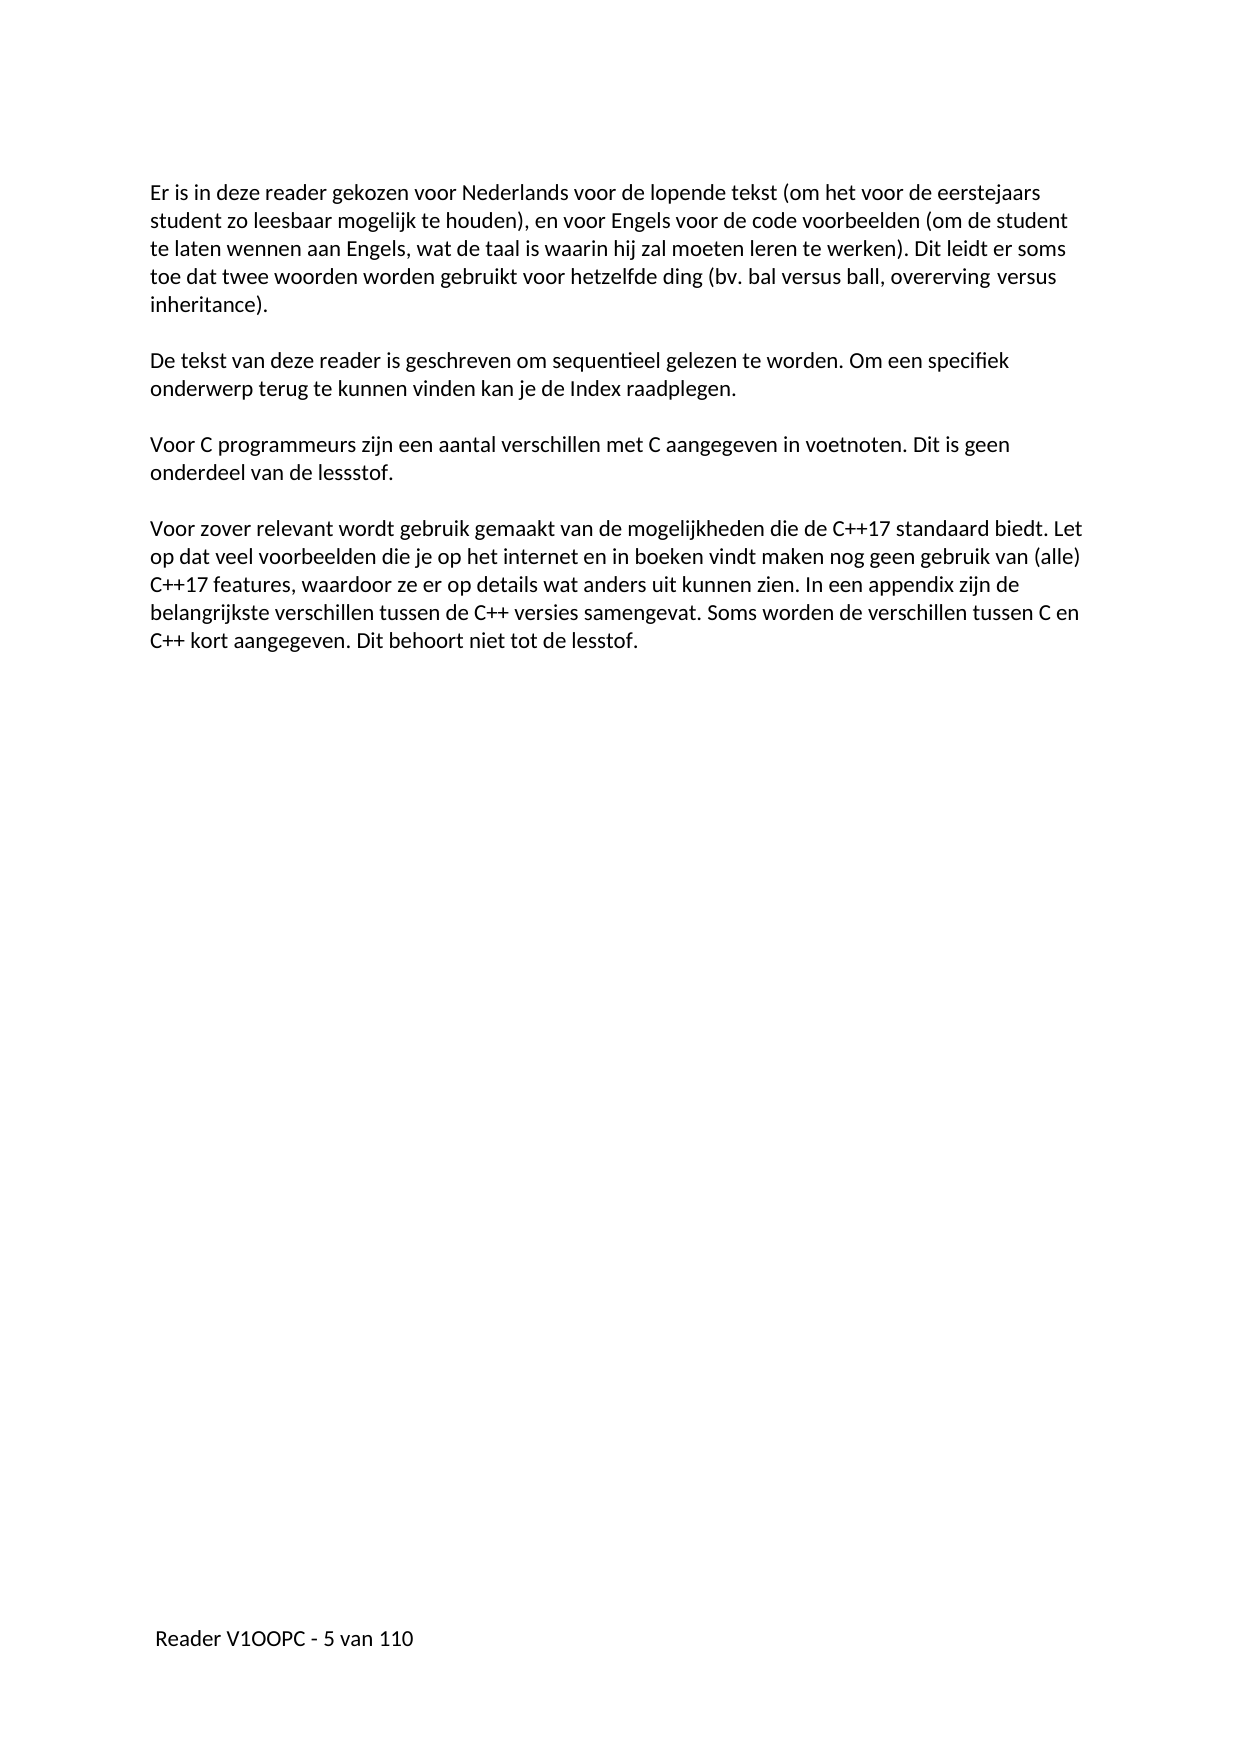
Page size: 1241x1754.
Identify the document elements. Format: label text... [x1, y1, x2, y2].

text Voor zover relevant wordt gebruik gemaakt van de mogelijkheden die de C++17 standaard biedt. Let op dat veel voorbeelden die je op het internet en in boeken vindt maken nog geen gebruik van (alle) C++17 features, waardoor ze er op details wat anders uit kunnen zien. In een appendix zijn de belangrijkste verschillen tussen de C++ versies samengevat. Soms worden de verschillen tussen C en C++ kort aangegeven. Dit behoort niet tot de lesstof. [150, 514, 1090, 654]
text Er is in deze reader gekozen voor Nederlands voor de lopende tekst (om het voor de eerstejaars student zo leesbaar mogelijk te houden), en voor Engels voor de code voorbeelden (om de student te laten wennen aan Engels, wat de taal is waarin hij zal moeten leren te werken). Dit leidt er soms toe dat twee woorden worden gebruikt voor hetzelfde ding (bv. bal versus ball, overerving versus inheritance). [150, 178, 1090, 318]
text Voor C programmeurs zijn een aantal verschillen met C aangegeven in voetnoten. Dit is geen onderdeel van de lessstof. [150, 430, 1090, 486]
text De tekst van deze reader is geschreven om sequentieel gelezen te worden. Om een specifiek onderwerp terug te kunnen vinden kan je de Index raadplegen. [150, 346, 1090, 402]
